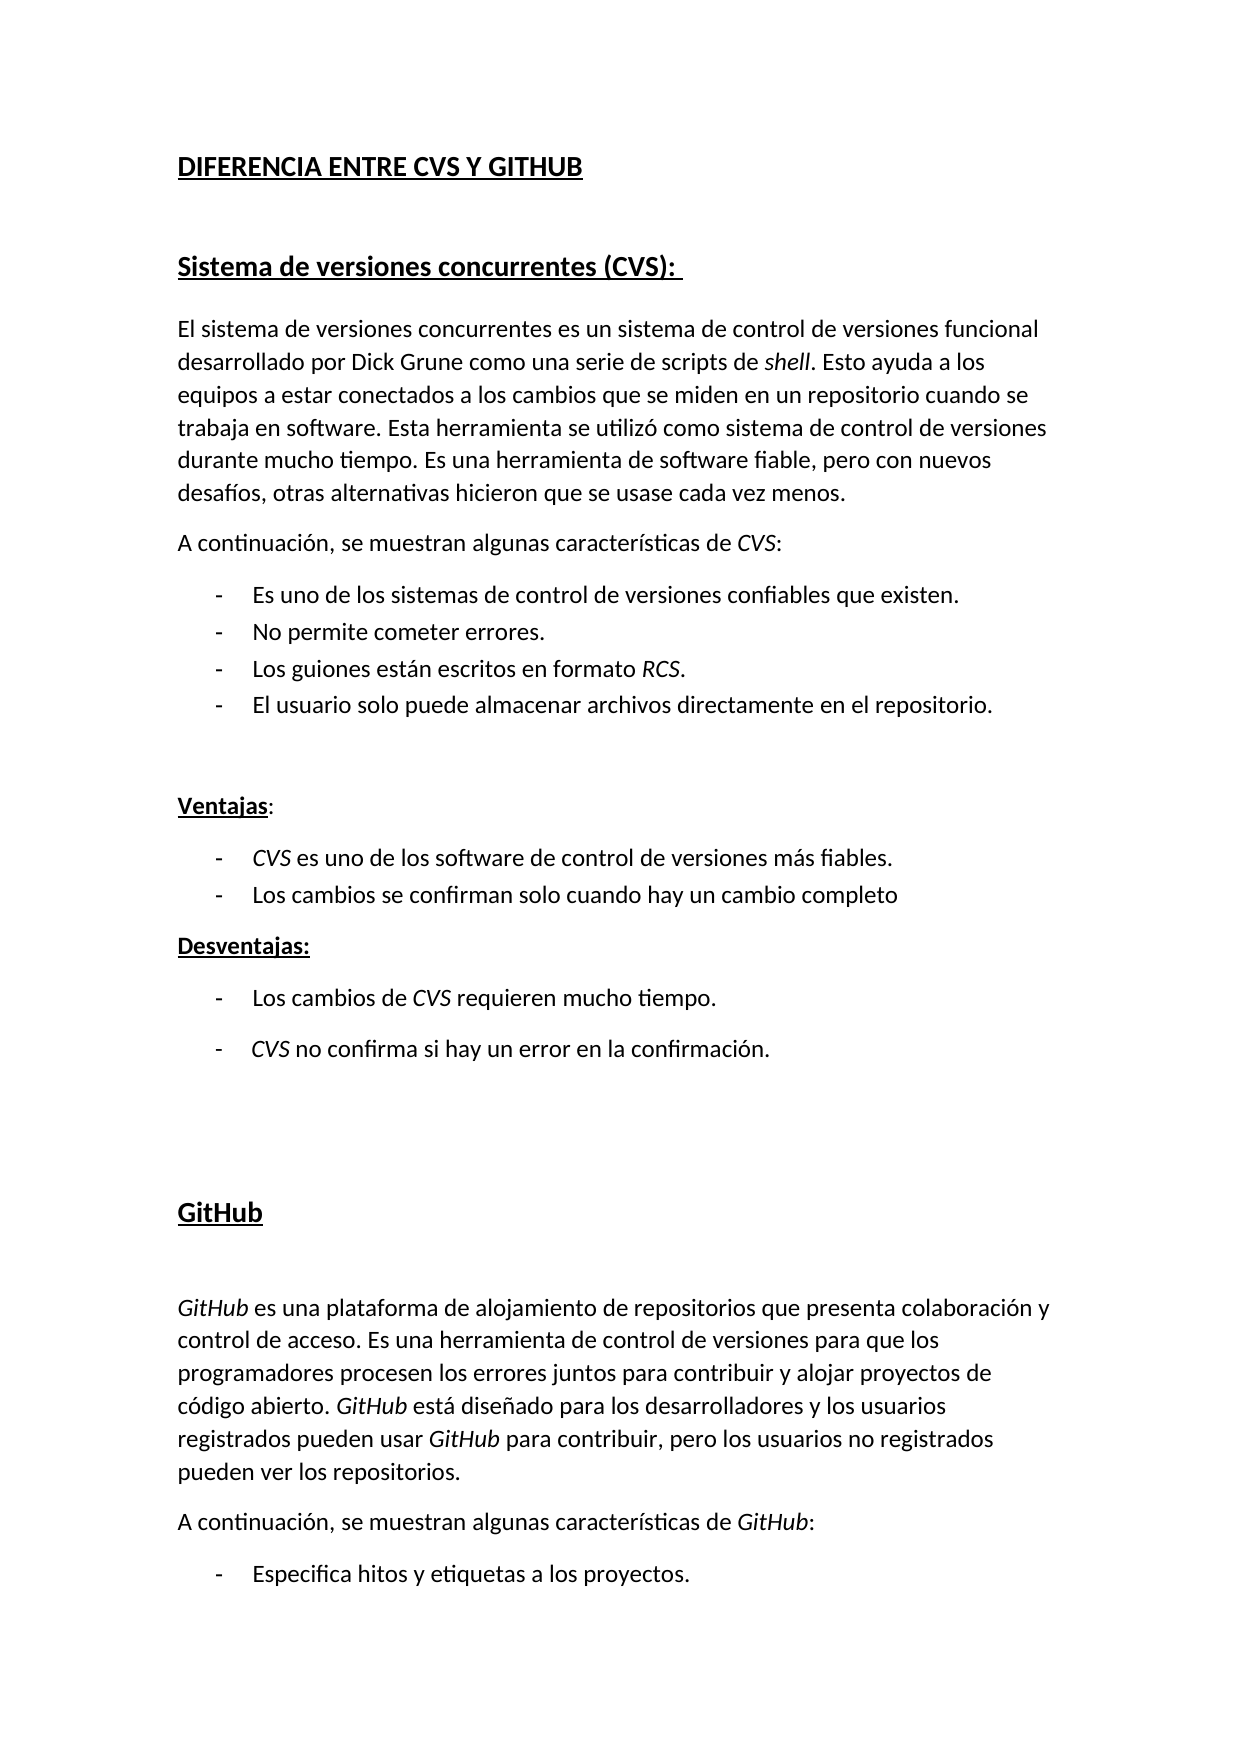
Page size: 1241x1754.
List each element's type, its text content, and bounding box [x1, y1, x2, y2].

text GitHub es una plataforma de alojamiento de repositorios que presenta colaboración y control de acceso. Es una herramienta de control de versiones para que los programadores procesen los errores juntos para contribuir y alojar proyectos de código abierto. GitHub está diseñado para los desarrolladores y los usuarios registrados pueden usar GitHub para contribuir, pero los usuarios no registrados pueden ver los repositorios. [177, 1259, 1063, 1487]
list Los guiones están escritos en formato RCS. [215, 650, 1063, 684]
text Desventajas: [177, 930, 1063, 960]
list Los cambios de CVS requieren mucho tiempo. [215, 979, 1063, 1013]
list CVS es uno de los software de control de versiones más fiables. [215, 839, 1063, 874]
list El usuario solo puede almacenar archivos directamente en el repositorio. [215, 687, 1063, 721]
text El sistema de versiones concurrentes es un sistema de control de versiones funcional desarrollado por Dick Grune como una serie de scripts de shell. Esto ayuda a los equipos a estar conectados a los cambios que se miden en un repositorio cuando se trabaja en software. Esta herramienta se utilizó como sistema de control de versiones durante mucho tiempo. Es una herramienta de software fiable, pero con nuevos desafíos, otras alternativas hicieron que se usase cada vez menos. [177, 313, 1063, 508]
list No permite cometer errores. [215, 613, 1063, 647]
list Es uno de los sistemas de control de versiones confiables que existen. [215, 577, 1063, 611]
list Especifica hitos y etiquetas a los proyectos. [215, 1556, 1063, 1589]
subtitle DIFERENCIA ENTRE CVS Y GITHUB [177, 148, 1063, 183]
text A continuación, se muestran algunas características de GitHub: [177, 1506, 1063, 1536]
text Ventajas: [177, 790, 1063, 821]
text - CVS no confirma si hay un error en la confirmación. [177, 1033, 1063, 1063]
subtitle GitHub [177, 1194, 1063, 1230]
list Los cambios se confirman solo cuando hay un cambio completo [215, 876, 1063, 910]
subtitle Sistema de versiones concurrentes (CVS): [177, 248, 1063, 284]
text A continuación, se muestran algunas características de CVS: [177, 527, 1063, 558]
